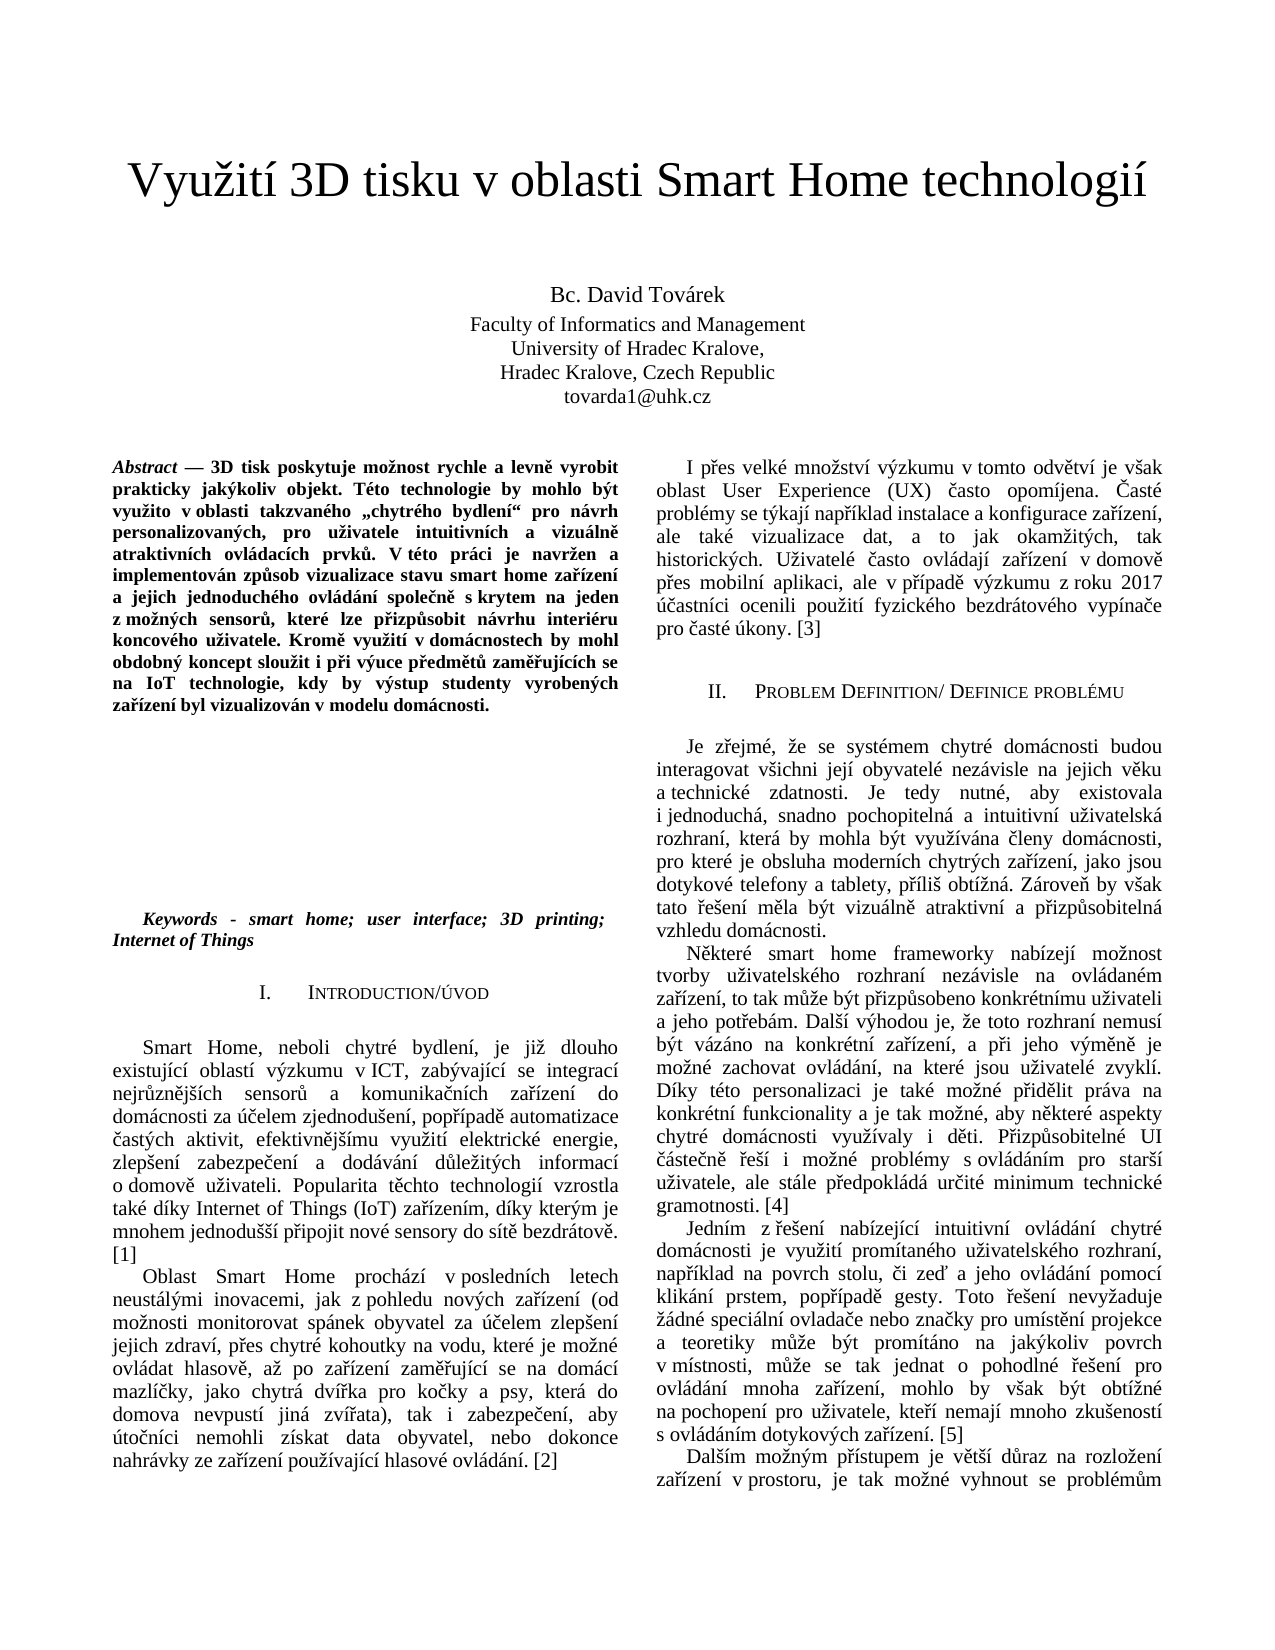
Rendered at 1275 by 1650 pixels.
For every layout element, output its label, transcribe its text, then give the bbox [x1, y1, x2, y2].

text tovarda1@uhk.cz [112, 384, 1162, 408]
text Jedním z řešení nabízející intuitivní ovládání chytré domácnosti je využití promítaného uživatelského rozhraní, například na povrch stolu, či zeď a jeho ovládání pomocí klikání prstem, popřípadě gesty. Toto řešení nevyžaduje žádné speciální ovladače nebo značky pro umístění projekce a teoretiky může být promítáno na jakýkoliv povrch v místnosti, může se tak jednat o pohodlné řešení pro ovládání mnoha zařízení, mohlo by však být obtížné na pochopení pro uživatele, kteří nemají mnoho zkušeností s ovládáním dotykových zařízení. [5] [656, 1217, 1162, 1446]
text Oblast Smart Home prochází v posledních letech neustálými inovacemi, jak z pohledu nových zařízení (od možnosti monitorovat spánek obyvatel za účelem zlepšení jejich zdraví, přes chytré kohoutky na vodu, které je možné ovládat hlasově, až po zařízení zaměřující se na domácí mazlíčky, jako chytrá dvířka pro kočky a psy, která do domova nevpustí jiná zvířata), tak i zabezpečení, aby útočníci nemohli získat data obyvatel, nebo dokonce nahrávky ze zařízení používající hlasové ovládání. [2] [112, 1266, 619, 1472]
text Keywords - smart home; user interface; 3D printing; Internet of Things [112, 908, 619, 951]
text Hradec Kralove, Czech Republic [112, 360, 1162, 384]
text Některé smart home frameworky nabízejí možnost tvorby uživatelského rozhraní nezávisle na ovládaném zařízení, to tak může být přizpůsobeno konkrétnímu uživateli a jeho potřebám. Další výhodou je, že toto rozhraní nemusí být vázáno na konkrétní zařízení, a při jeho výměně je možné zachovat ovládání, na které jsou uživatelé zvyklí. Díky této personalizaci je také možné přidělit práva na konkrétní funkcionality a je tak možné, aby některé aspekty chytré domácnosti využívaly i děti. Přizpůsobitelné UI částečně řeší i možné problémy s ovládáním pro starší uživatele, ale stále předpokládá určité minimum technické gramotnosti. [4] [656, 942, 1162, 1217]
text I přes velké množství výzkumu v tomto odvětví je však oblast User Experience (UX) často opomíjena. Časté problémy se týkají například instalace a konfigurace zařízení, ale také vizualizace dat, a to jak okamžitých, tak historických. Uživatelé často ovládají zařízení v domově přes mobilní aplikaci, ale v případě výzkumu z roku 2017 účastníci ocenili použití fyzického bezdrátového vypínače pro časté úkony. [3] [656, 456, 1162, 640]
subtitle Introduction/úvod [112, 980, 619, 1004]
title Využití 3D tisku v oblasti Smart Home technologií [112, 150, 1162, 207]
text Bc. David Továrek [112, 282, 1162, 308]
subtitle Problem Definition/ Definice problému [656, 679, 1162, 703]
text University of Hradec Kralove, [112, 336, 1162, 360]
text Je zřejmé, že se systémem chytré domácnosti budou interagovat všichni její obyvatelé nezávisle na jejich věku a technické zdatnosti. Je tedy nutné, aby existovala i jednoduchá, snadno pochopitelná a intuitivní uživatelská rozhraní, která by mohla být využívána členy domácnosti, pro které je obsluha moderních chytrých zařízení, jako jsou dotykové telefony a tablety, příliš obtížná. Zároveň by však tato řešení měla být vizuálně atraktivní a přizpůsobitelná vzhledu domácnosti. [656, 736, 1162, 942]
text Smart Home, neboli chytré bydlení, je již dlouho existující oblastí výzkumu v ICT, zabývající se integrací nejrůznějších sensorů a komunikačních zařízení do domácnosti za účelem zjednodušení, popřípadě automatizace častých aktivit, efektivnějšímu využití elektrické energie, zlepšení zabezpečení a dodávání důležitých informací o domově uživateli. Popularita těchto technologií vzrostla také díky Internet of Things (IoT) zařízením, díky kterým je mnohem jednodušší připojit nové sensory do sítě bezdrátově. [1] [112, 1037, 619, 1266]
text Abstract — 3D tisk poskytuje možnost rychle a levně vyrobit prakticky jakýkoliv objekt. Této technologie by mohlo být využito v oblasti takzvaného „chytrého bydlení“ pro návrh personalizovaných, pro uživatele intuitivních a vizuálně atraktivních ovládacích prvků. V této práci je navržen a implementován způsob vizualizace stavu smart home zařízení a jejich jednoduchého ovládání společně s krytem na jeden z možných sensorů, které lze přizpůsobit návrhu interiéru koncového uživatele. Kromě využití v domácnostech by mohl obdobný koncept sloužit i při výuce předmětů zaměřujících se na IoT technologie, kdy by výstup studenty vyrobených zařízení byl vizualizován v modelu domácnosti. [112, 456, 619, 715]
text Faculty of Informatics and Management [112, 312, 1162, 336]
